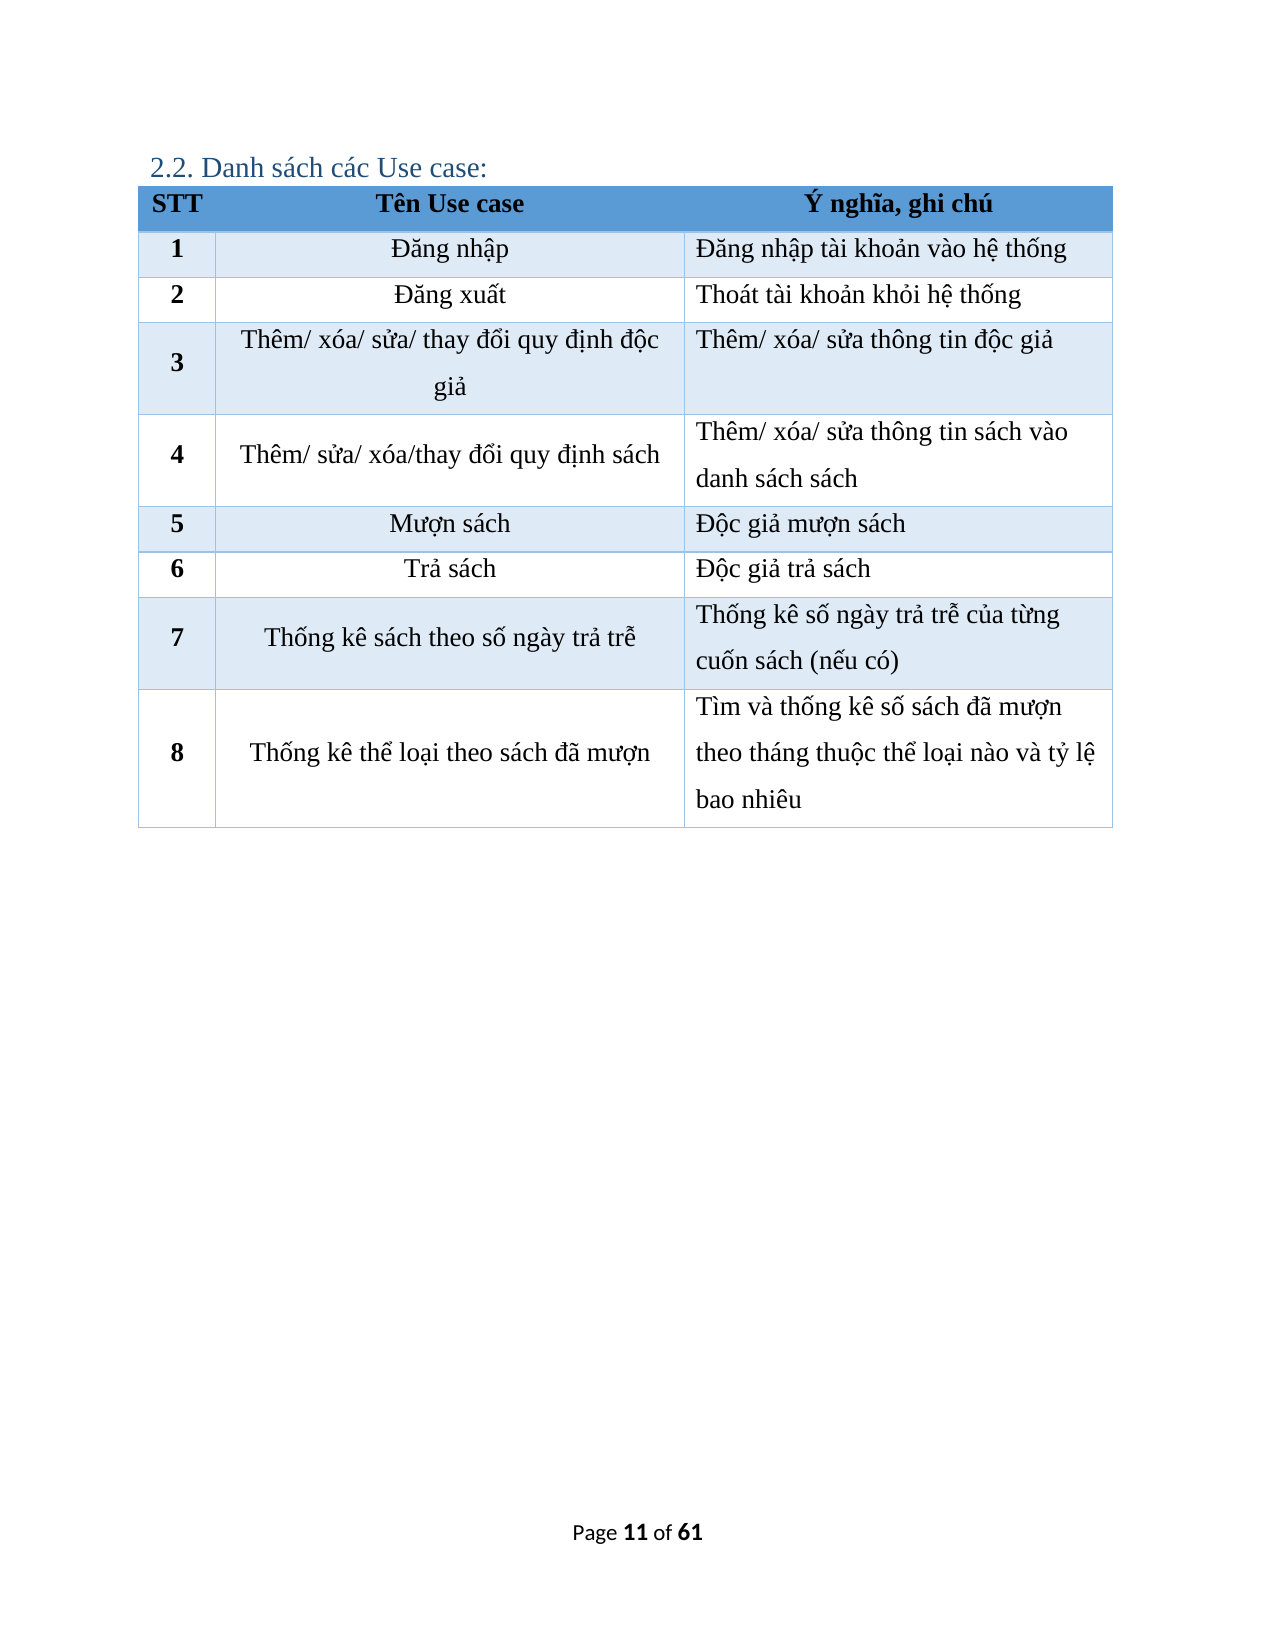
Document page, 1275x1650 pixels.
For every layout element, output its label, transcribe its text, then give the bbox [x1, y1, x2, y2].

table_cell Thống kê số ngày trả trễ của từng cuốn sách (nếu có) [685, 598, 1112, 689]
table_header Ý nghĩa, ghi chú [685, 187, 1112, 231]
table_cell Thêm/ xóa/ sửa thông tin sách vào danh sách sách [685, 415, 1112, 506]
table_cell 1 [139, 233, 215, 277]
table_cell Thêm/ xóa/ sửa thông tin độc giả [685, 323, 1112, 414]
table_cell Mượn sách [216, 507, 684, 551]
table_cell Đăng nhập [216, 233, 684, 277]
table_cell 6 [139, 553, 215, 597]
table_cell Thoát tài khoản khỏi hệ thống [685, 278, 1112, 322]
table_cell 5 [139, 507, 215, 551]
table_cell Độc giả trả sách [685, 553, 1112, 597]
table_cell 2 [139, 278, 215, 322]
table_cell 4 [139, 415, 215, 506]
table_cell Độc giả mượn sách [685, 507, 1112, 551]
table_cell 7 [139, 598, 215, 689]
table_header STT [139, 187, 215, 231]
table_cell Thêm/ sửa/ xóa/thay đổi quy định sách [216, 415, 684, 506]
table_cell 3 [139, 323, 215, 414]
table_cell Trả sách [216, 553, 684, 597]
table_cell Tìm và thống kê số sách đã mượn theo tháng thuộc thể loại nào và tỷ lệ bao nhiêu [685, 690, 1112, 827]
table_cell 8 [139, 690, 215, 827]
table_cell Thêm/ xóa/ sửa/ thay đổi quy định độc giả [216, 323, 684, 414]
subtitle 2.2. Danh sách các Use case: [150, 150, 1125, 183]
table_cell Thống kê sách theo số ngày trả trễ [216, 598, 684, 689]
table_cell Đăng xuất [216, 278, 684, 322]
table_cell Đăng nhập tài khoản vào hệ thống [685, 233, 1112, 277]
table_cell Thống kê thể loại theo sách đã mượn [216, 690, 684, 827]
table_header Tên Use case [216, 187, 684, 231]
